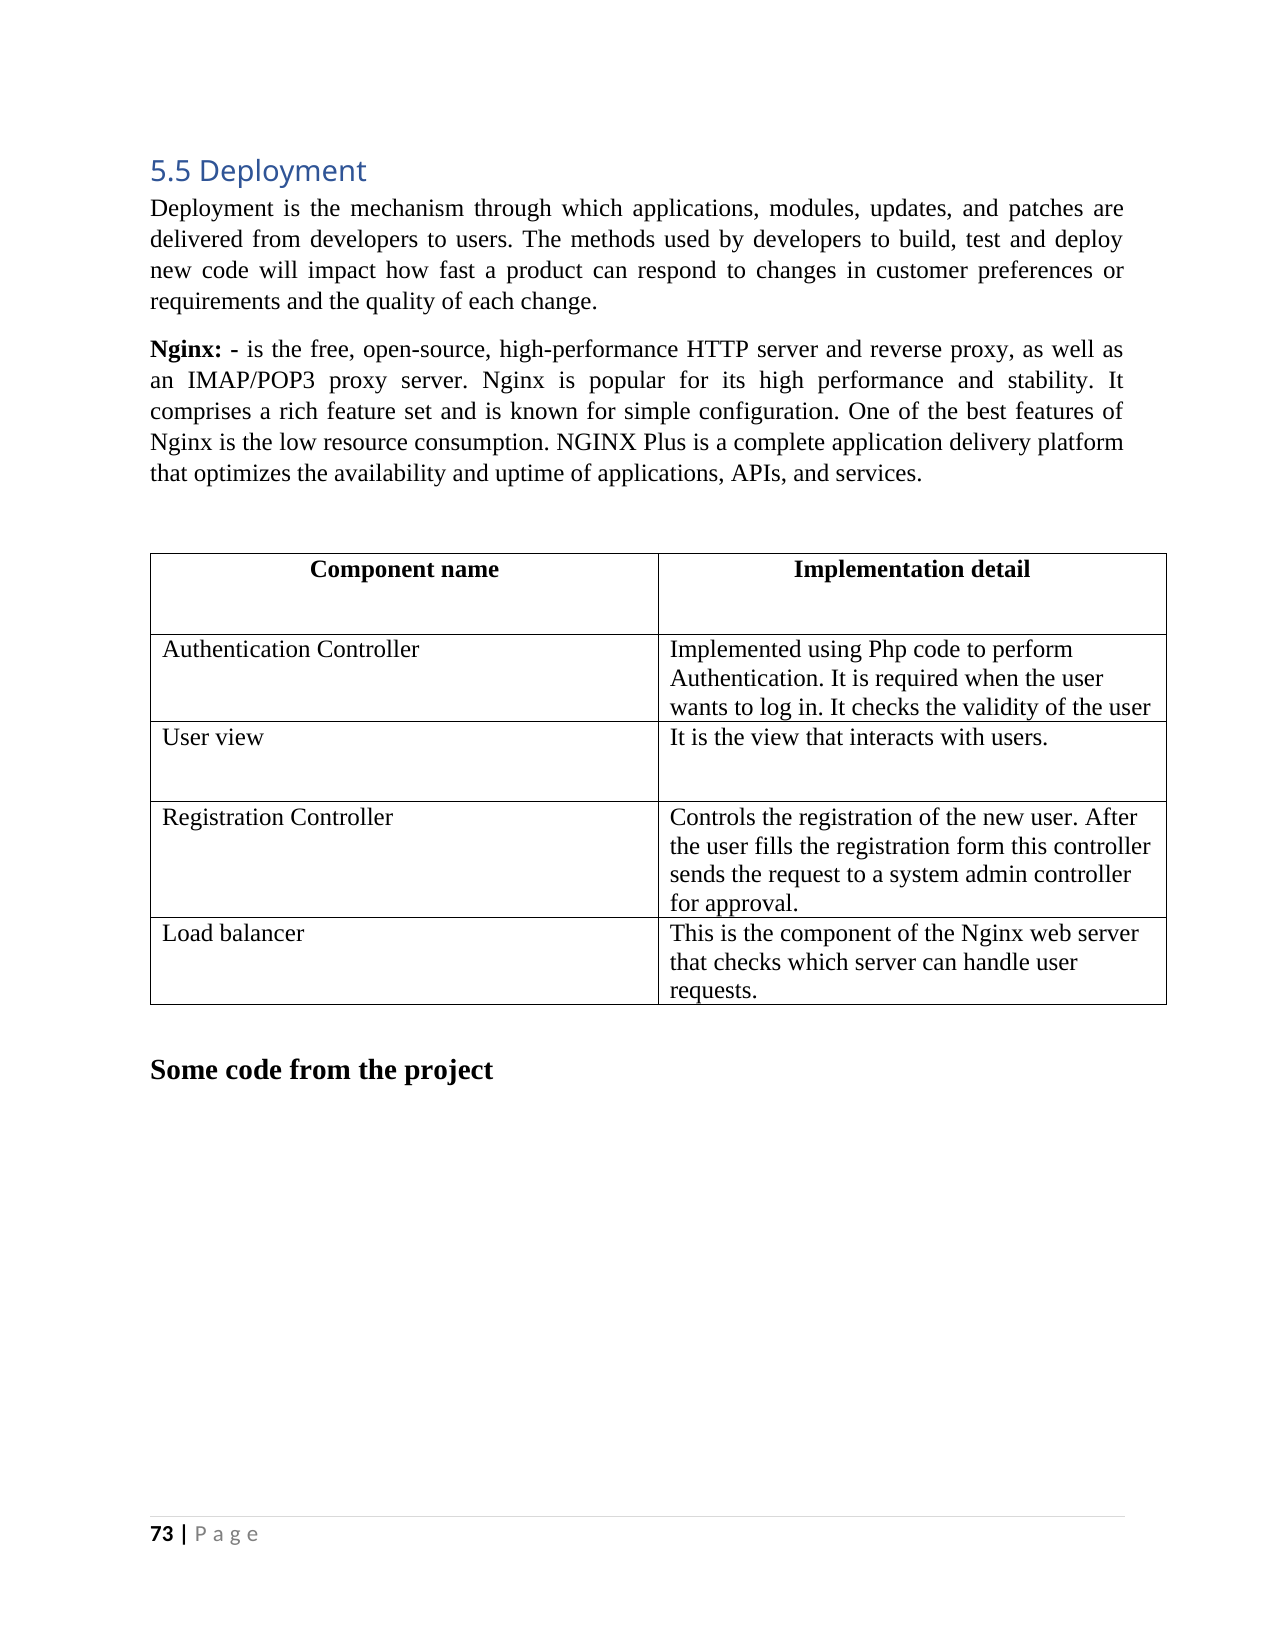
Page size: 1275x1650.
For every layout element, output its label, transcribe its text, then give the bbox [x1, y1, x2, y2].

table_header Implementation detail [659, 554, 1166, 633]
text Some code from the project [150, 1052, 1125, 1086]
table_header Component name [151, 554, 658, 633]
table_cell Controls the registration of the new user. After the user fills the registration form this controller sends the request to a system admin controller for approval. [659, 802, 1166, 917]
text Nginx: - is the free, open-source, high-performance HTTP server and reverse proxy, as well as an IMAP/POP3 proxy server. Nginx is popular for its high performance and stability. It comprises a rich feature set and is known for simple configuration. One of the best features of Nginx is the low resource consumption. NGINX Plus is a complete application delivery platform that optimizes the availability and uptime of applications, APIs, and services. [150, 334, 1125, 487]
subtitle 5.5 Deployment [150, 150, 1125, 190]
table_cell Implemented using Php code to perform Authentication. It is required when the user wants to log in. It checks the validity of the user [659, 635, 1166, 721]
table_cell Authentication Controller [151, 635, 658, 721]
text Deployment is the mechanism through which applications, modules, updates, and patches are delivered from developers to users. The methods used by developers to build, test and deploy new code will impact how fast a product can respond to changes in customer preferences or requirements and the quality of each change. [150, 193, 1125, 315]
table_cell This is the component of the Nginx web server that checks which server can handle user requests. [659, 918, 1166, 1004]
table_cell It is the view that interacts with users. [659, 722, 1166, 801]
table_cell Registration Controller [151, 802, 658, 917]
table_cell Load balancer [151, 918, 658, 1004]
table_cell User view [151, 722, 658, 801]
